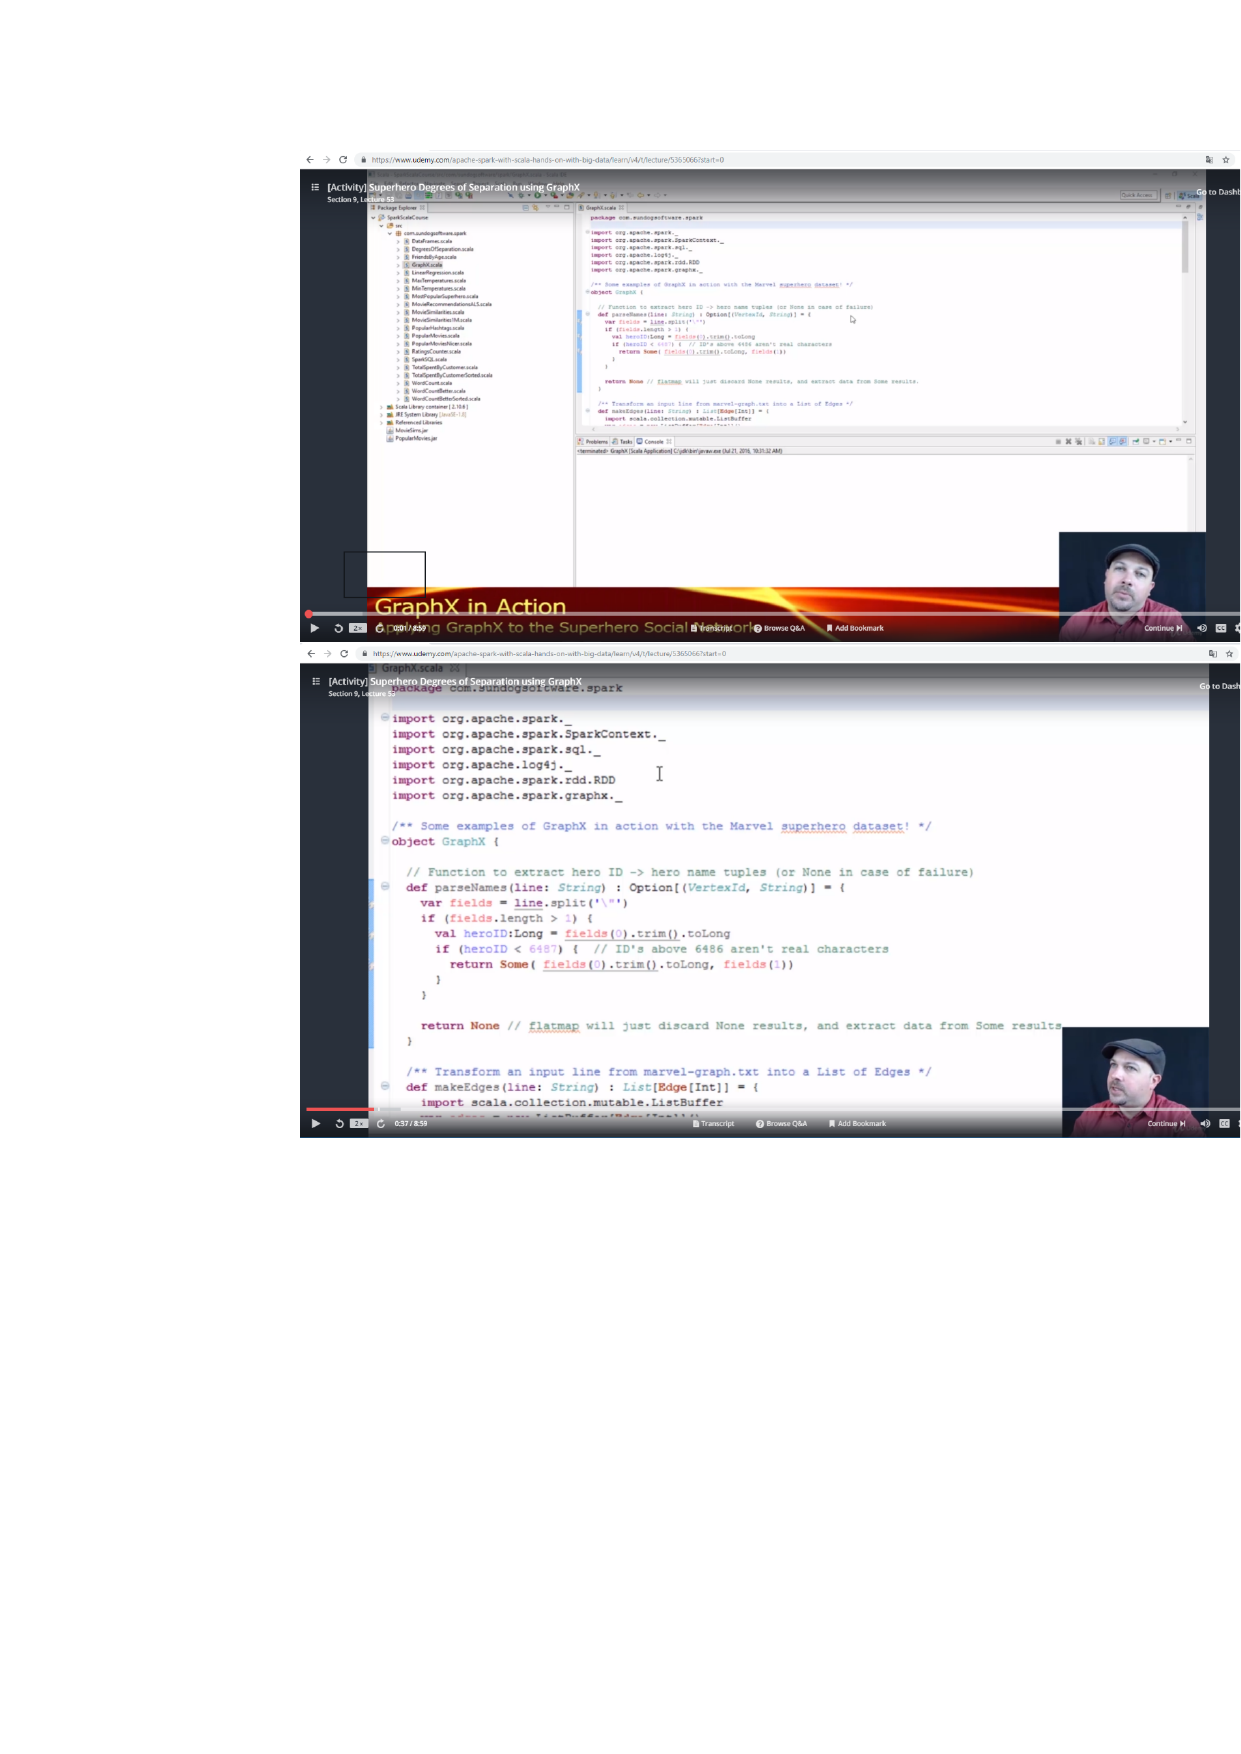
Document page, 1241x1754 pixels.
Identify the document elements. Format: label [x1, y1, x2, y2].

picture [300, 643, 1241, 1138]
picture [300, 150, 1241, 642]
